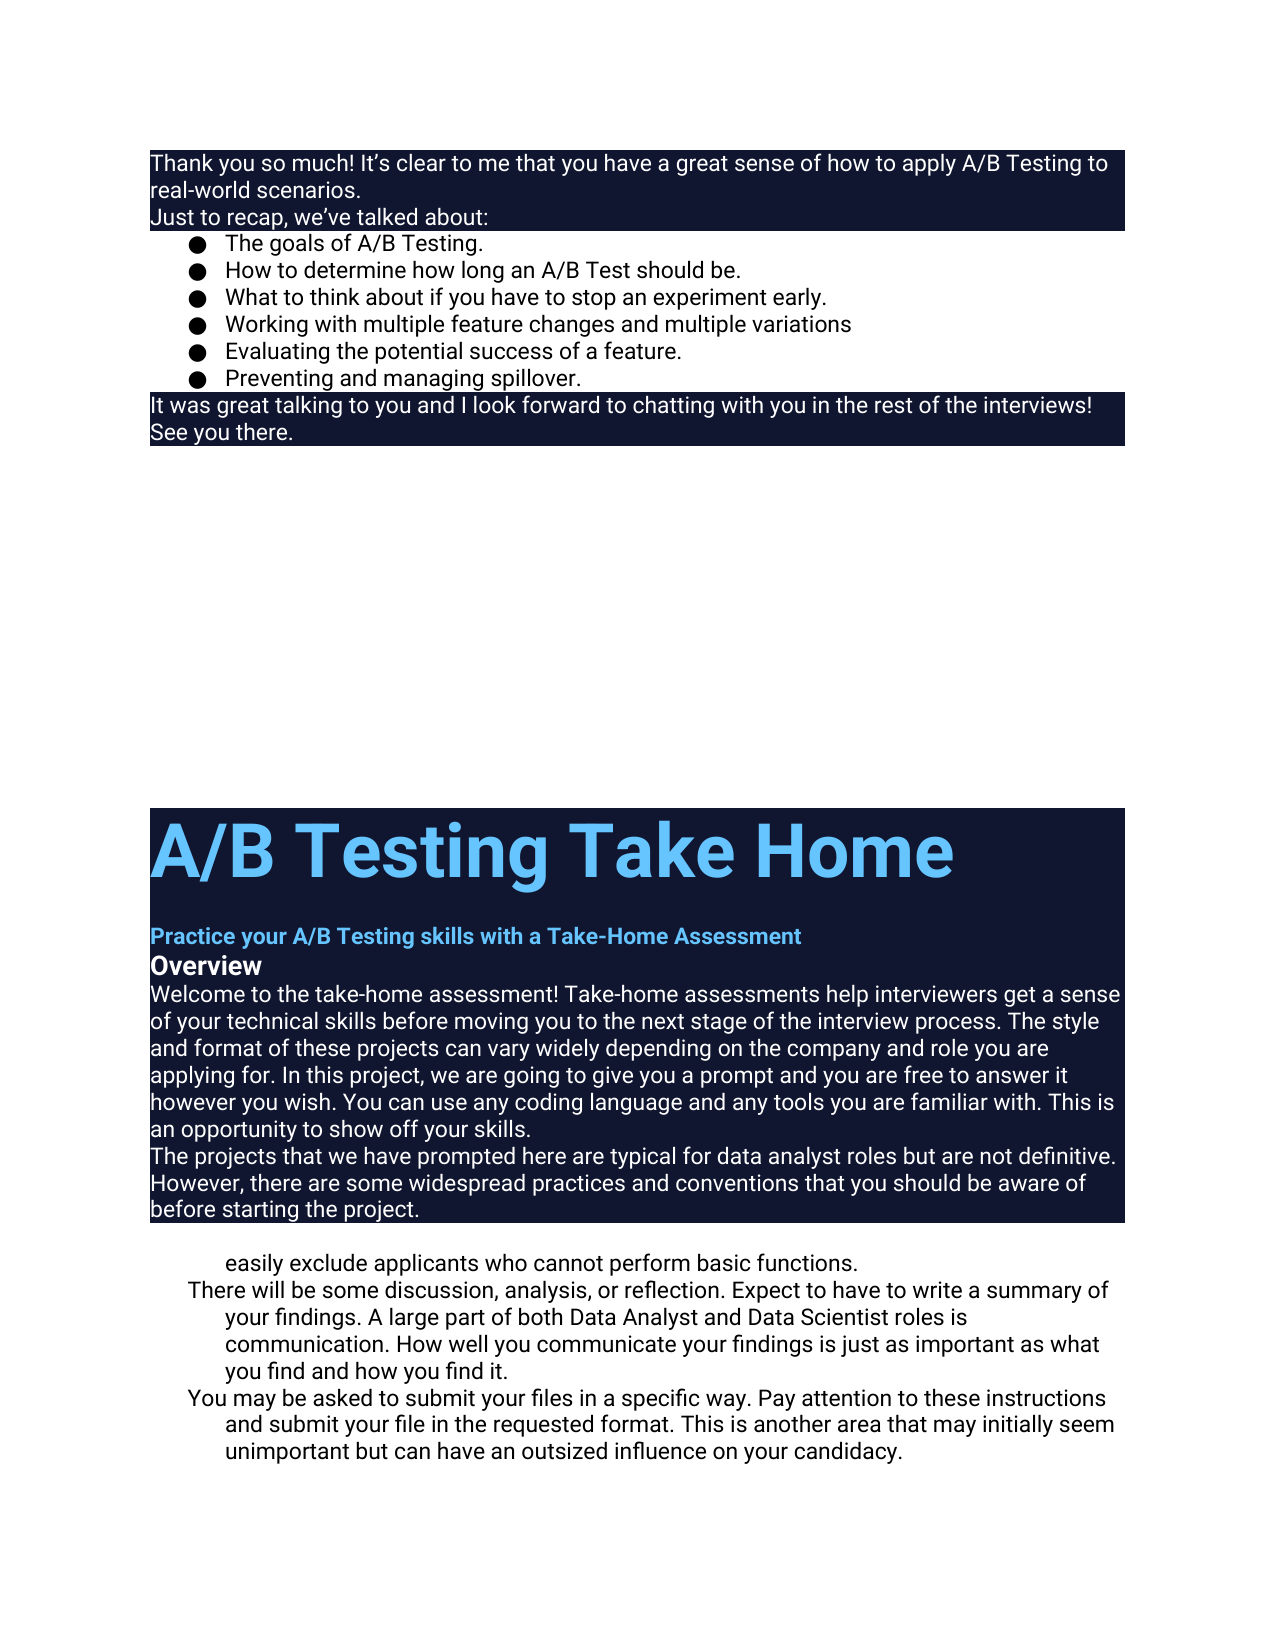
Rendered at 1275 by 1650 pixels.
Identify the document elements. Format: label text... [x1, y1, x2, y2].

text Thank you so much! It’s clear to me that you have a great sense of how to apply A/B Testing to real-world scenarios. [150, 150, 1125, 204]
text Practice your A/B Testing skills with a Take-Home Assessment [150, 923, 1125, 950]
list You may be asked to submit your files in a specific way. Pay attention to these instructions and submit your file in the requested format. This is another area that may initially seem unimportant but can have an outsized influence on your candidacy. [187, 1385, 1125, 1465]
subtitle A/B Testing Take Home [150, 808, 1125, 896]
text Welcome to the take-home assessment! Take-home assessments help interviewers get a sense of your technical skills before moving you to the next stage of the interview process. The style and format of these projects can vary widely depending on the company and role you are applying for. In this project, we are going to give you a prompt and you are free to answer it however you wish. You can use any coding language and any tools you are familiar with. This is an opportunity to show off your skills. [150, 982, 1125, 1143]
list There will be some discussion, analysis, or reflection. Expect to have to write a summary of your findings. A large part of both Data Analyst and Data Scientist roles is communication. How well you communicate your findings is just as important as what you find and how you find it. [187, 1277, 1125, 1385]
list Evaluating the potential success of a feature. [187, 338, 1125, 365]
subtitle Overview [150, 950, 1125, 982]
text Just to recap, we’ve talked about: [150, 204, 1125, 231]
list The goals of A/B Testing. [187, 231, 1125, 257]
list Preventing and managing spillover. [187, 365, 1125, 392]
list Working with multiple feature changes and multiple variations [187, 311, 1125, 338]
list How to determine how long an A/B Test should be. [187, 257, 1125, 284]
text The projects that we have prompted here are typical for data analyst roles but are not definitive. However, there are some widespread practices and conventions that you should be aware of before starting the project. [150, 1143, 1125, 1223]
text It was great talking to you and I look forward to chatting with you in the rest of the interviews! See you there. [150, 392, 1125, 446]
list What to think about if you have to stop an experiment early. [187, 284, 1125, 311]
list There may be one or more very easy questions. These are not tricks, they are meant to easily exclude applicants who cannot perform basic functions. [187, 1223, 1125, 1277]
